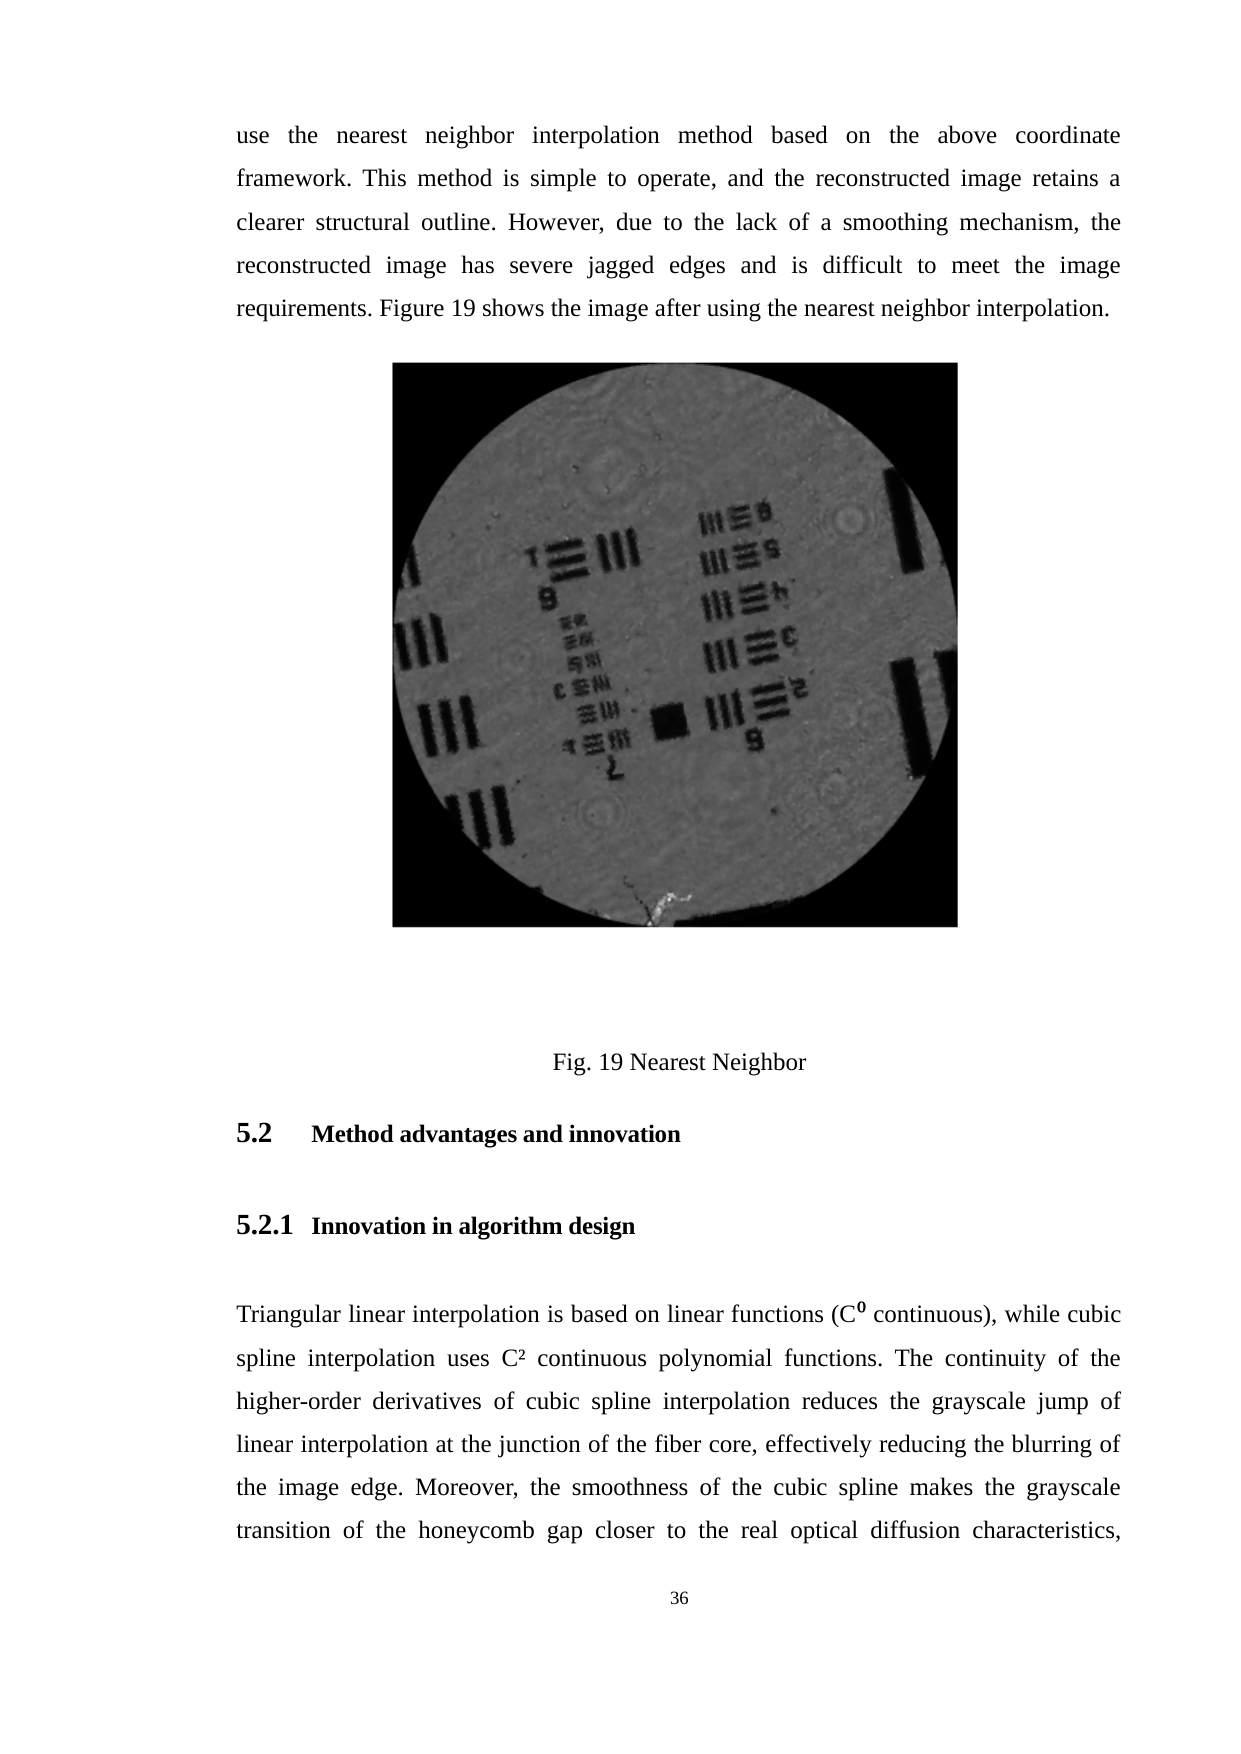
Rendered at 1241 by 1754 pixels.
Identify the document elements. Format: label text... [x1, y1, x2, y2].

text Innovation in algorithm design [236, 1207, 1122, 1241]
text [236, 1299, 1122, 1544]
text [236, 120, 1122, 322]
text Fig. 19 Nearest Neighbor [236, 1047, 1122, 1076]
picture [236, 361, 1122, 1008]
text Method advantages and innovation [236, 1115, 1122, 1149]
